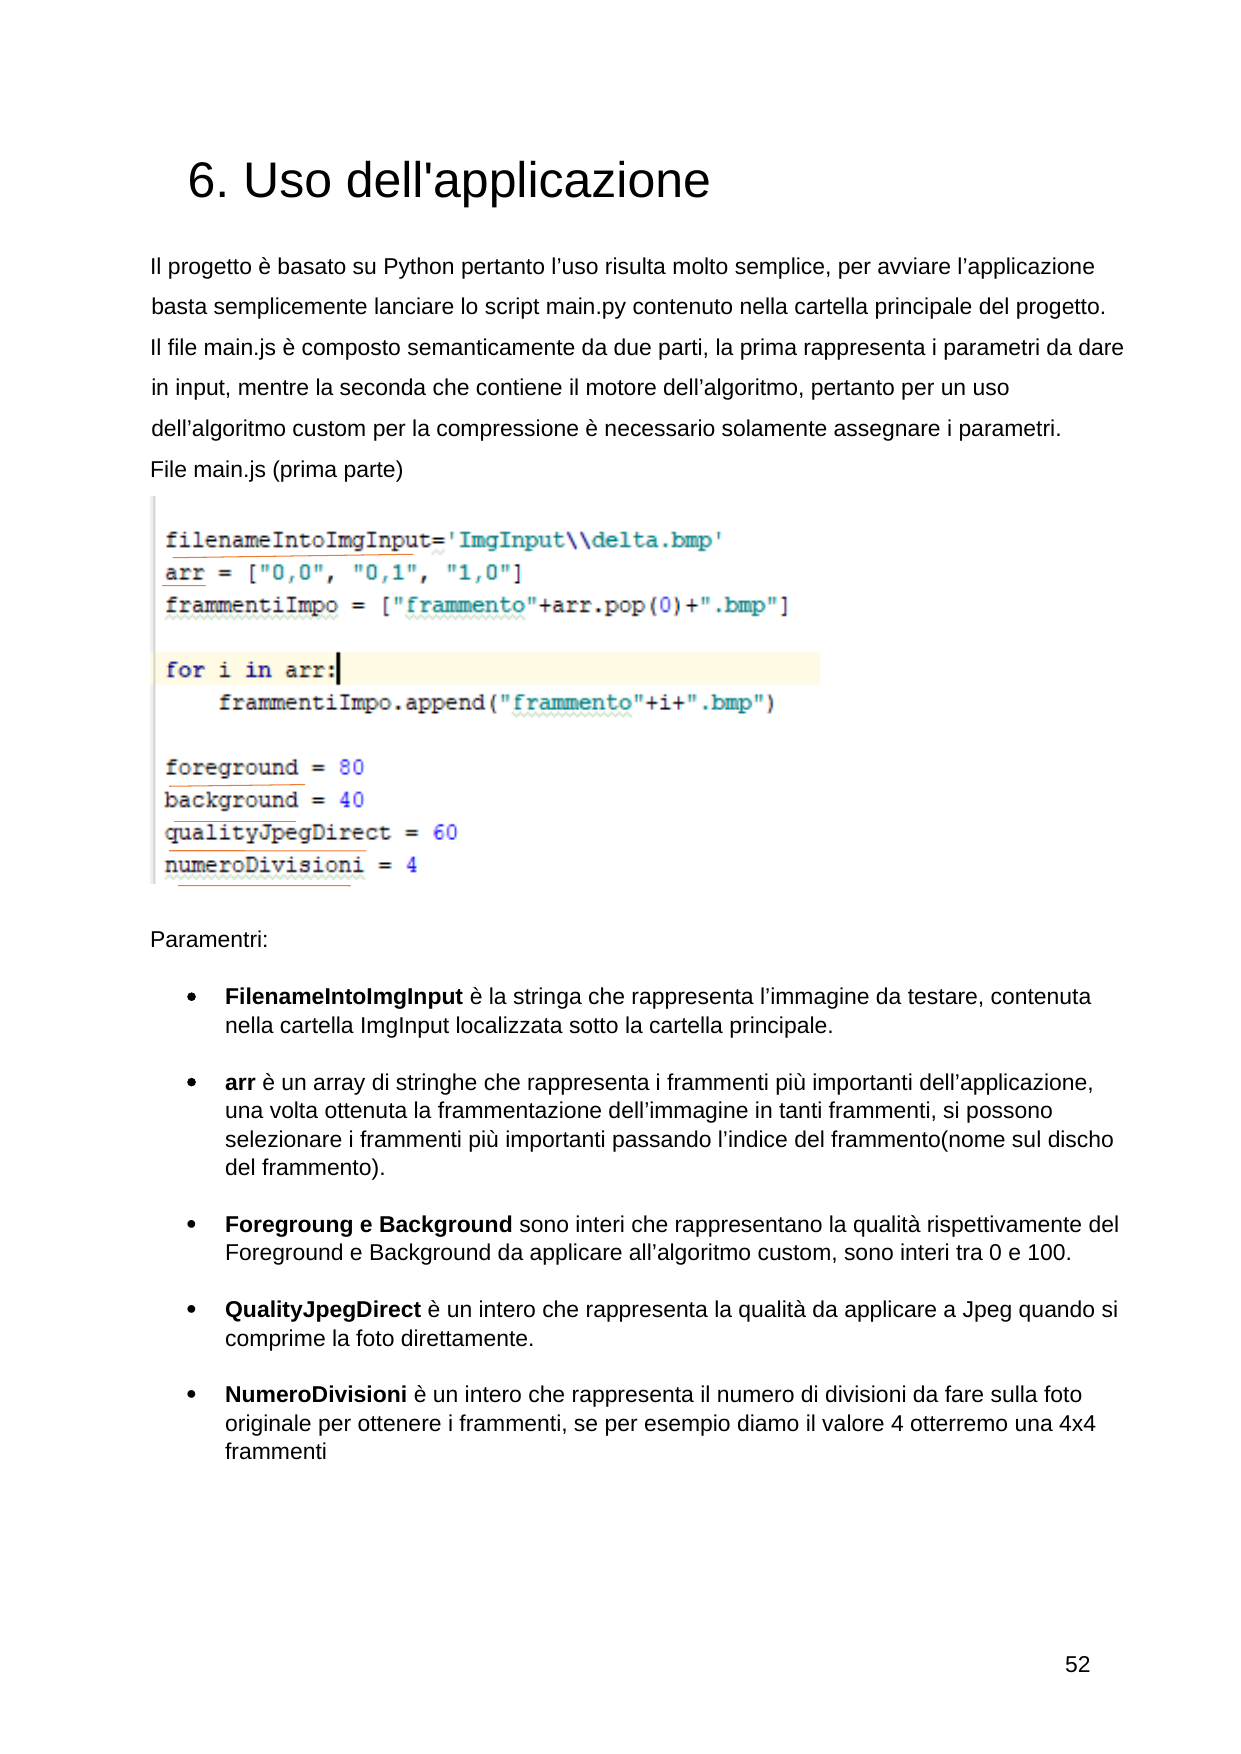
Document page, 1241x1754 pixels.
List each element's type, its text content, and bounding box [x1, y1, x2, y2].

text Il progetto è basato su Python pertanto l’uso risulta molto semplice, per avviare l’applicazione basta semplicemente lanciare lo script main.py contenuto nella cartella principale del progetto. [150, 253, 1135, 319]
subtitle 6. Uso dell'applicazione [187, 150, 1135, 207]
list NumeroDivisioni è un intero che rappresenta il numero di divisioni da fare sulla foto originale per ottenere i frammenti, se per esempio diamo il valore 4 otterremo una 4x4 frammenti [187, 1381, 1135, 1465]
list arr è un array di stringhe che rappresenta i frammenti più importanti dell’applicazione, una volta ottenuta la frammentazione dell’immagine in tanti frammenti, si possono selezionare i frammenti più importanti passando l’indice del frammento(nome sul discho del frammento). [187, 1069, 1135, 1180]
list QualityJpegDirect è un intero che rappresenta la qualità da applicare a Jpeg quando si comprime la foto direttamente. [187, 1296, 1135, 1351]
list FilenameIntoImgInput è la stringa che rappresenta l’immagine da testare, contenuta nella cartella ImgInput localizzata sotto la cartella principale. [187, 983, 1135, 1038]
list Foregroung e Background sono interi che rappresentano la qualità rispettivamente del Foreground e Background da applicare all’algoritmo custom, sono interi tra 0 e 100. [187, 1211, 1135, 1266]
text Il file main.js è composto semanticamente da due parti, la prima rappresenta i parametri da dare in input, mentre la seconda che contiene il motore dell’algoritmo, pertanto per un uso dell’algoritmo custom per la compressione è necessario solamente assegnare i parametri. [150, 334, 1135, 441]
text Paramentri: [150, 926, 1135, 953]
text File main.js (prima parte) [150, 456, 1135, 482]
picture [150, 496, 821, 884]
